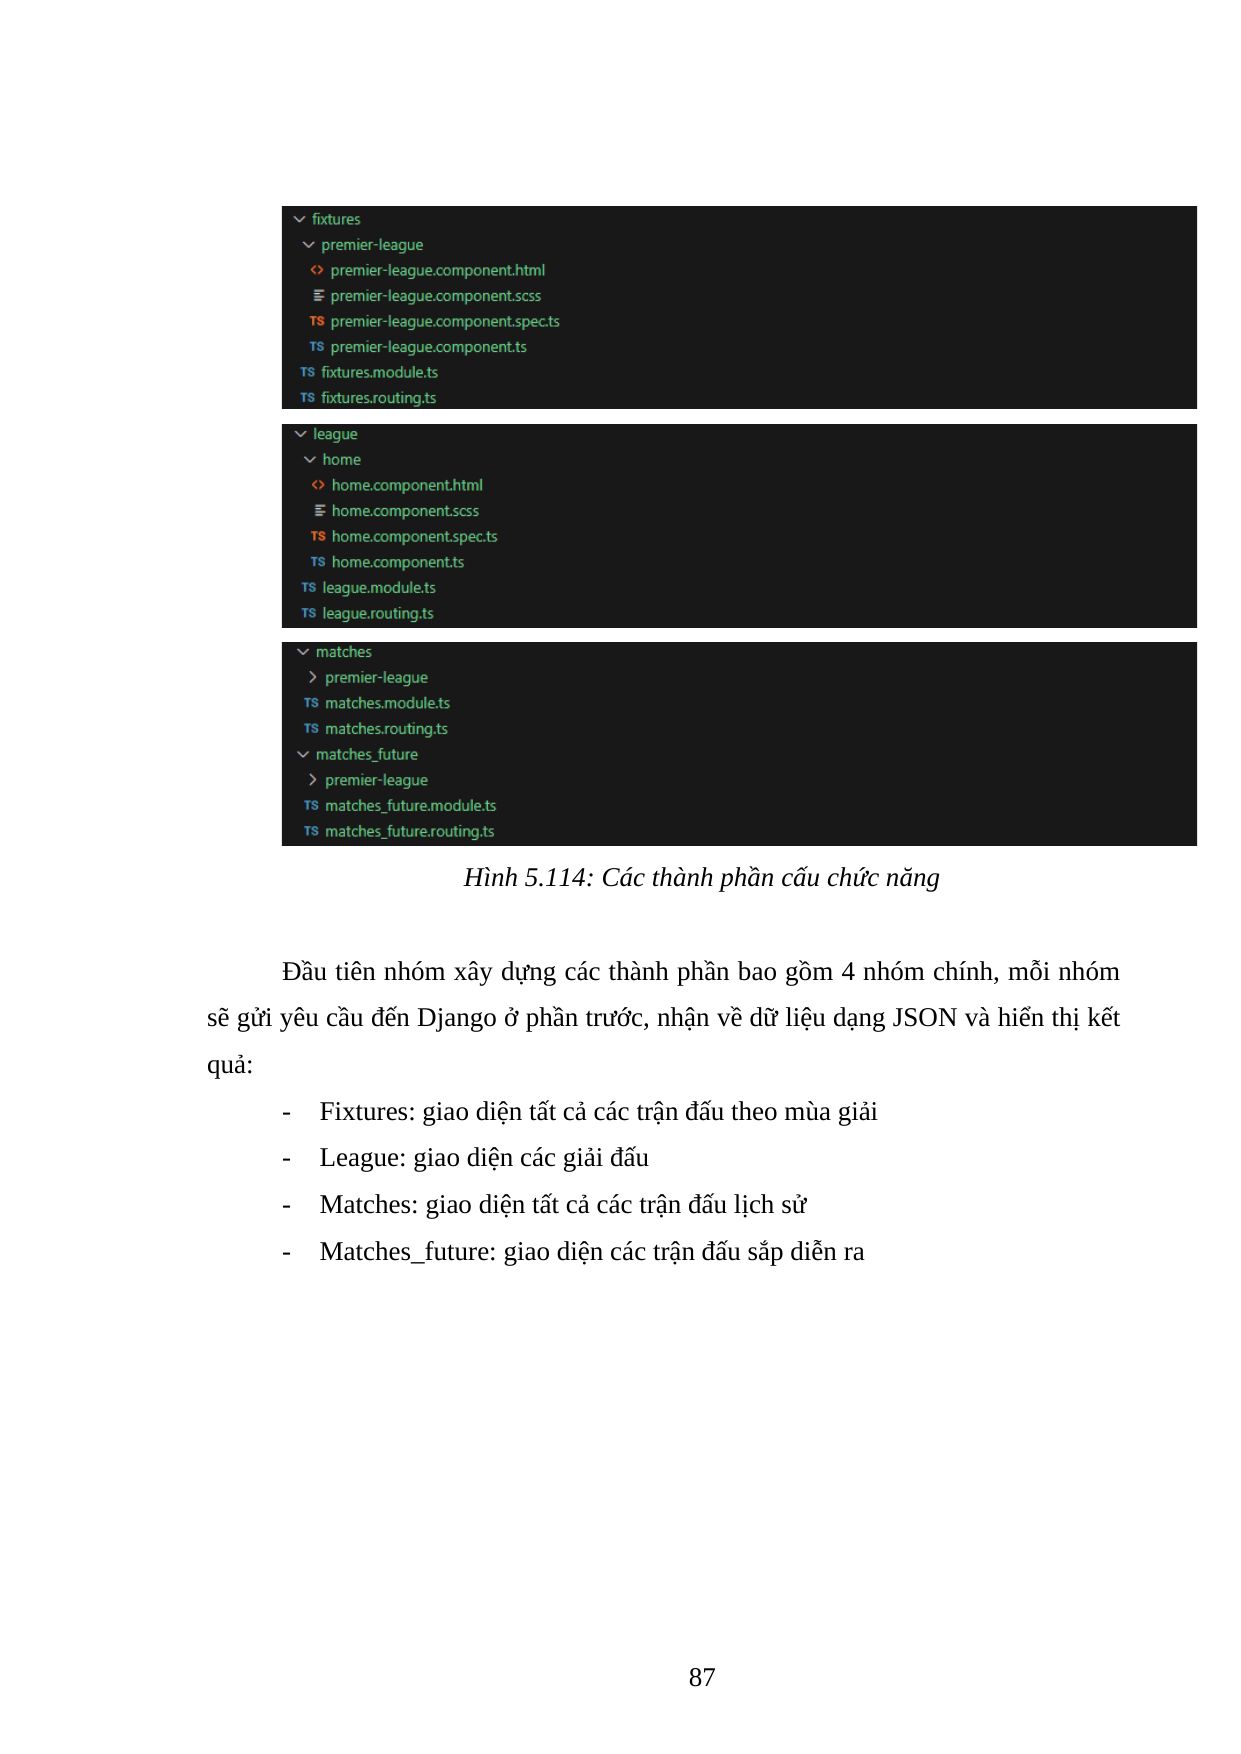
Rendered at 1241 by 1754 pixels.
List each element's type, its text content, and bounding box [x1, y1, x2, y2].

list Matches_future: giao diện các trận đấu sắp diễn ra [282, 1235, 1122, 1266]
picture [281, 642, 1198, 846]
list League: giao diện các giải đấu [282, 1141, 1122, 1173]
text Hình 5.114: Các thành phần cấu chức năng [207, 861, 1122, 893]
list Matches: giao diện tất cả các trận đấu lịch sử [282, 1188, 1122, 1219]
list Fixtures: giao diện tất cả các trận đấu theo mùa giải [282, 1095, 1122, 1126]
picture [281, 206, 1198, 409]
picture [281, 424, 1198, 628]
text Đầu tiên nhóm xây dựng các thành phần bao gồm 4 nhóm chính, mỗi nhóm sẽ gửi yêu cầu đến Django ở phần trước, nhận về dữ liệu dạng JSON và hiển thị kết quả: [207, 955, 1122, 1079]
